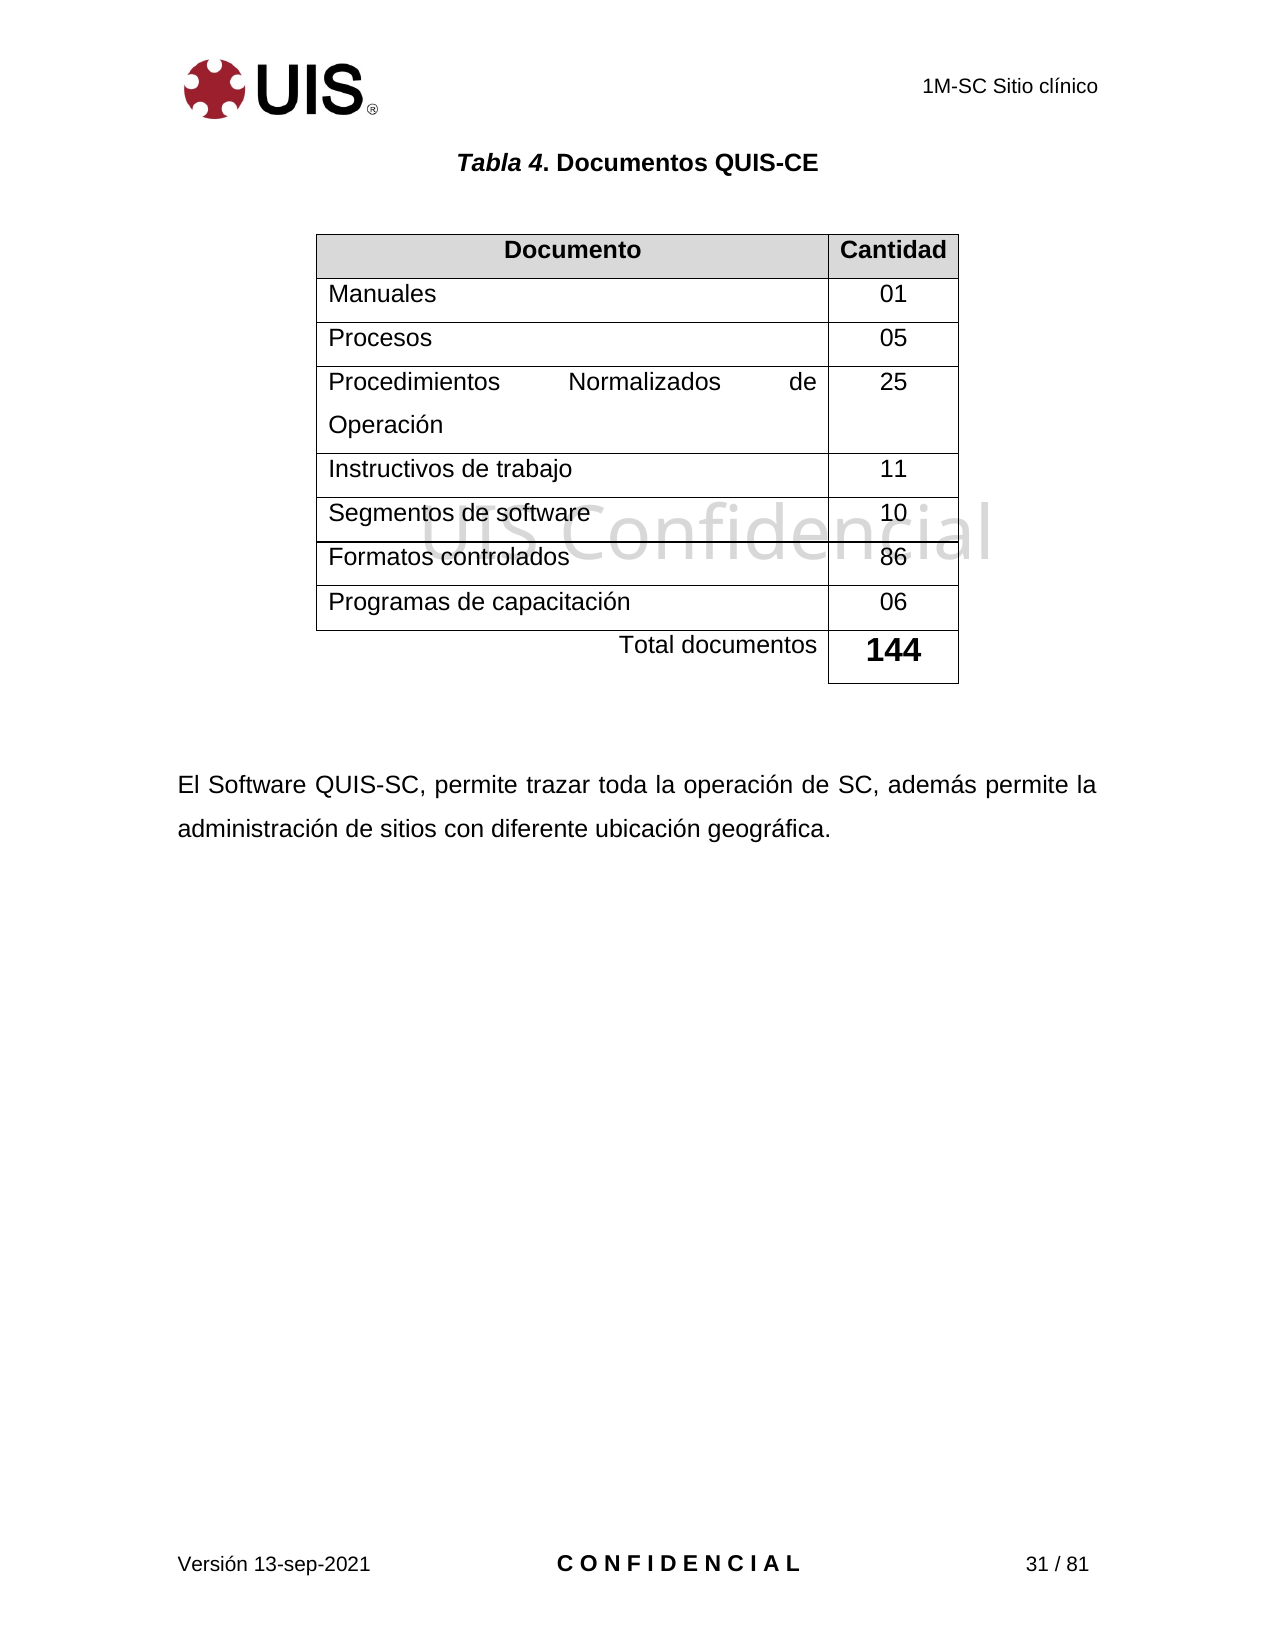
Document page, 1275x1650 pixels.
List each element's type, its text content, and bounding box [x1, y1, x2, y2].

table_cell 10 [829, 498, 958, 541]
table_cell 86 [829, 543, 958, 585]
table_cell 25 [829, 367, 958, 453]
table_cell Instructivos de trabajo [317, 454, 828, 497]
text El Software QUIS-SC, permite trazar toda la operación de SC, además permite la administración de sitios con diferente ubicación geográfica. [177, 771, 1098, 842]
table_cell Procesos [317, 323, 828, 366]
picture [182, 57, 380, 121]
table_cell Formatos controlados [317, 543, 828, 585]
table_cell Procedimientos Normalizados de Operación [317, 367, 828, 453]
table_cell Total documentos [317, 631, 828, 683]
table_header Cantidad [829, 235, 958, 278]
table_cell Programas de capacitación [317, 586, 828, 629]
table_cell Manuales [317, 279, 828, 322]
table_cell 05 [829, 323, 958, 366]
table_cell 01 [829, 279, 958, 322]
table_cell Segmentos de software [317, 498, 828, 541]
text Tabla 4. Documentos QUIS-CE [177, 148, 1098, 176]
table_cell 06 [829, 586, 958, 629]
table_cell 144 [829, 631, 958, 683]
table_header Documento [317, 235, 828, 278]
table_cell 11 [829, 454, 958, 497]
